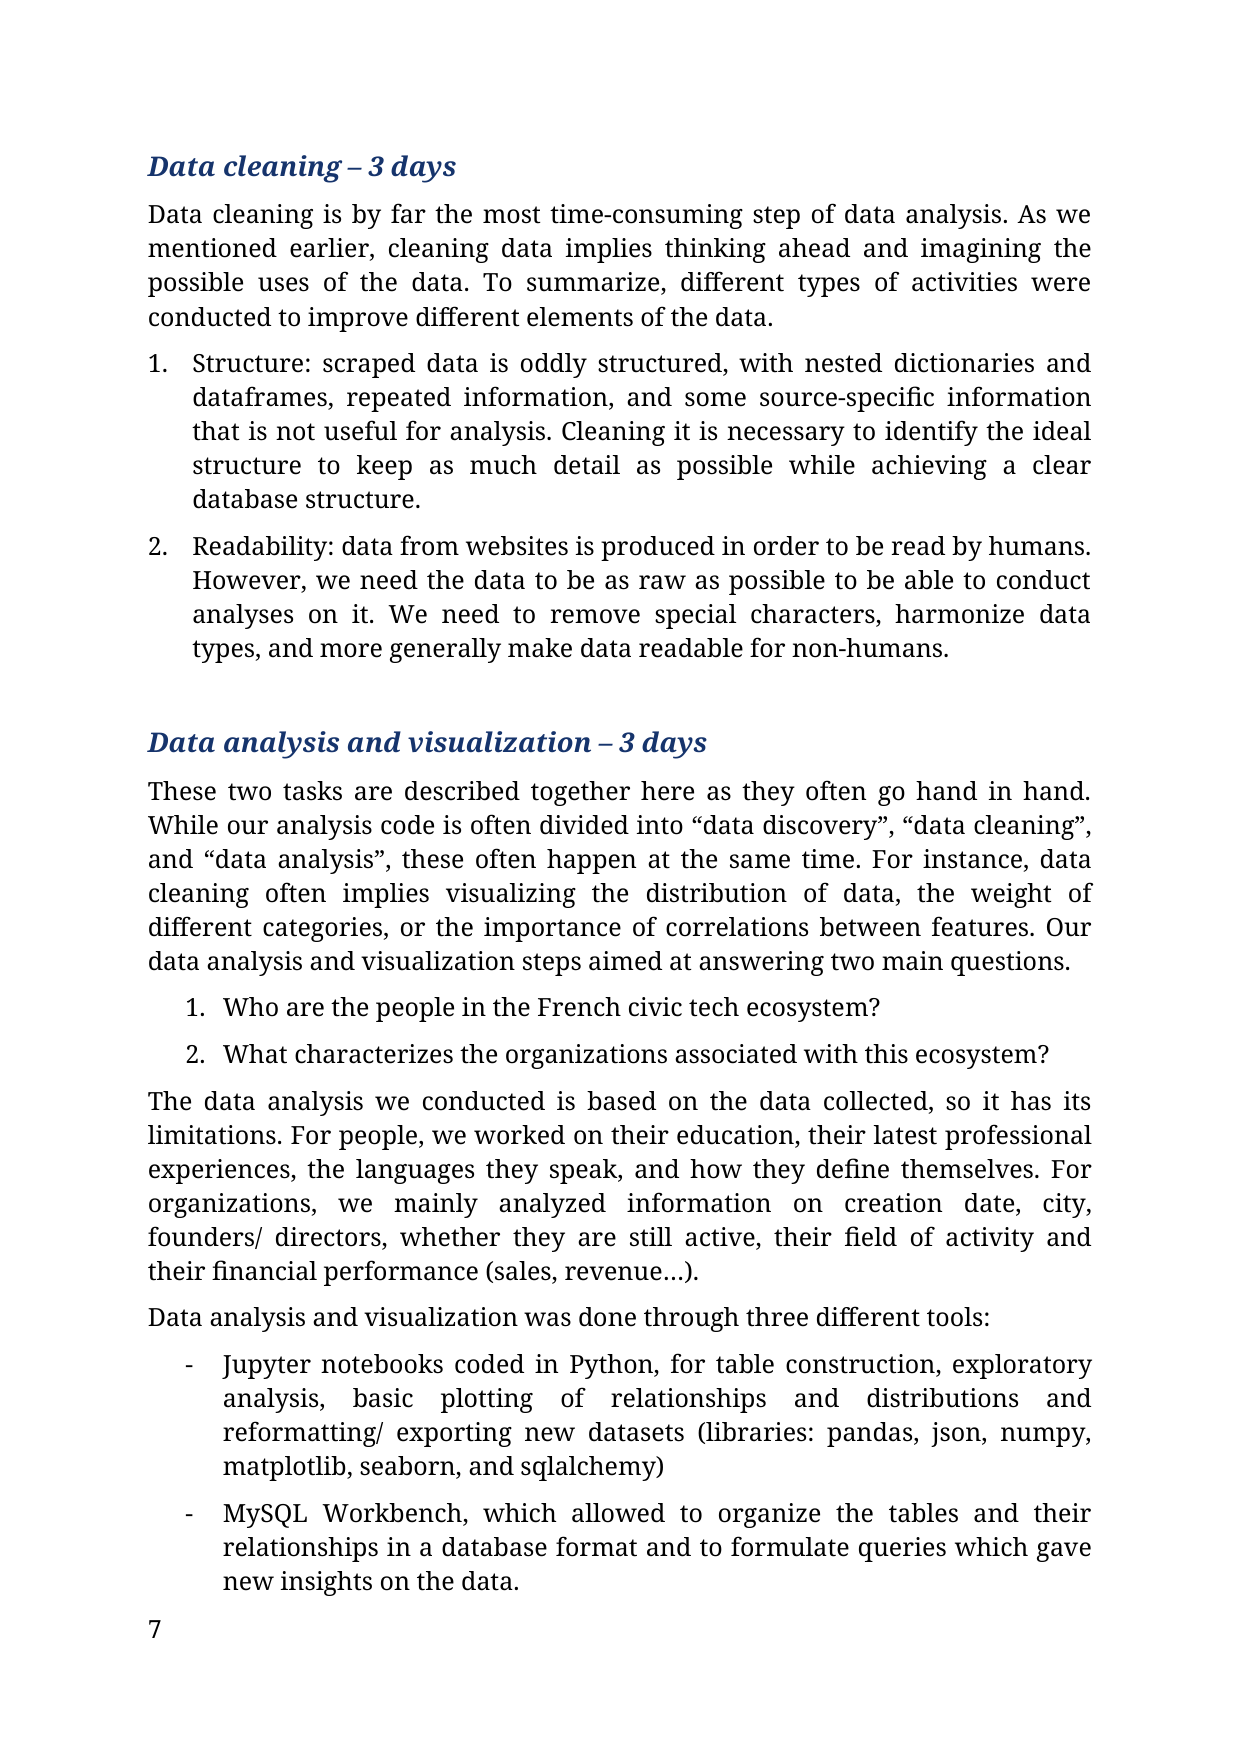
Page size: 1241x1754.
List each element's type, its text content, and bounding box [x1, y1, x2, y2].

text Data cleaning is by far the most time-consuming step of data analysis. As we mentioned earlier, cleaning data implies thinking ahead and imagining the possible uses of the data. To summarize, different types of activities were conducted to improve different elements of the data. [148, 197, 1093, 333]
list Readability: data from websites is produced in order to be read by humans. However, we need the data to be as raw as possible to be able to conduct analyses on it. We need to remove special characters, harmonize data types, and more generally make data readable for non-humans. [148, 528, 1093, 665]
text The data analysis we conducted is based on the data collected, so it has its limitations. For people, we worked on their education, their latest professional experiences, the languages they speak, and how they define themselves. For organizations, we mainly analyzed information on creation date, city, founders/ directors, whether they are still active, their field of activity and their financial performance (sales, revenue…). [148, 1083, 1093, 1288]
list MySQL Workbench, which allowed to organize the tables and their relationships in a database format and to formulate queries which gave new insights on the data. [185, 1495, 1093, 1598]
list Jupyter notebooks coded in Python, for table construction, exploratory analysis, basic plotting of relationships and distributions and reformatting/ exporting new datasets (libraries: pandas, json, numpy, matplotlib, seaborn, and sqlalchemy) [185, 1347, 1093, 1483]
text Data analysis and visualization was done through three different tools: [148, 1300, 1093, 1334]
list What characterizes the organizations associated with this ecosystem? [185, 1037, 1093, 1071]
list Structure: scraped data is oddly structured, with nested dictionaries and dataframes, repeated information, and some source-specific information that is not useful for analysis. Cleaning it is necessary to identify the ideal structure to keep as much detail as possible while achieving a clear database structure. [148, 346, 1093, 516]
list Who are the people in the French civic tech ecosystem? [185, 990, 1093, 1024]
subtitle Data cleaning – 3 days [148, 148, 1093, 184]
text These two tasks are described together here as they often go hand in hand. While our analysis code is often divided into “data discovery”, “data cleaning”, and “data analysis”, these often happen at the same time. For instance, data cleaning often implies visualizing the distribution of data, the weight of different categories, or the importance of correlations between features. Our data analysis and visualization steps aimed at answering two main questions. [148, 773, 1093, 978]
subtitle Data analysis and visualization – 3 days [148, 724, 1093, 761]
